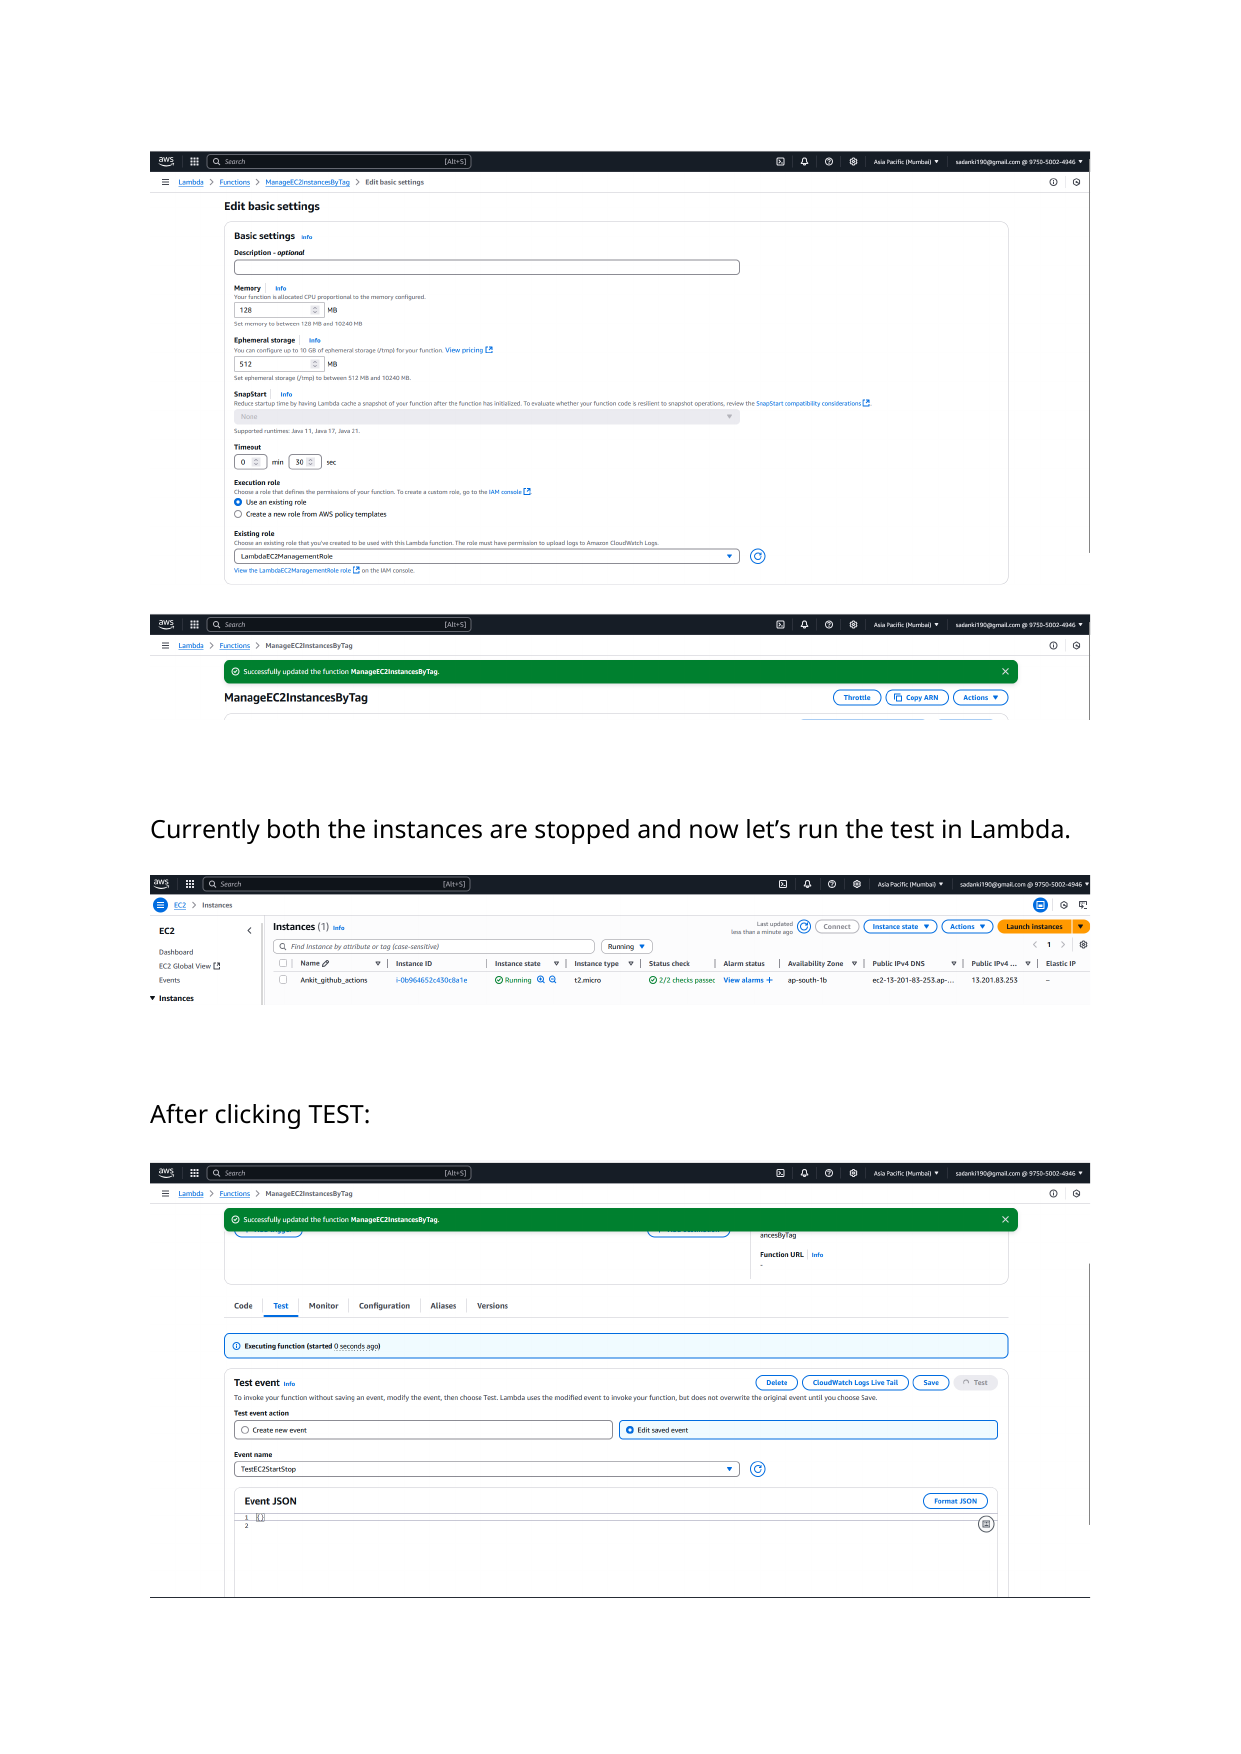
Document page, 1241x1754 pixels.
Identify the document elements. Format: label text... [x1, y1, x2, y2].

text After clicking TEST: [150, 1097, 1090, 1131]
picture [150, 875, 1091, 1005]
picture [150, 613, 1091, 720]
picture [150, 150, 1091, 585]
picture [150, 1160, 1091, 1598]
text Currently both the instances are stopped and now let’s run the test in Lambda. [150, 812, 1090, 846]
